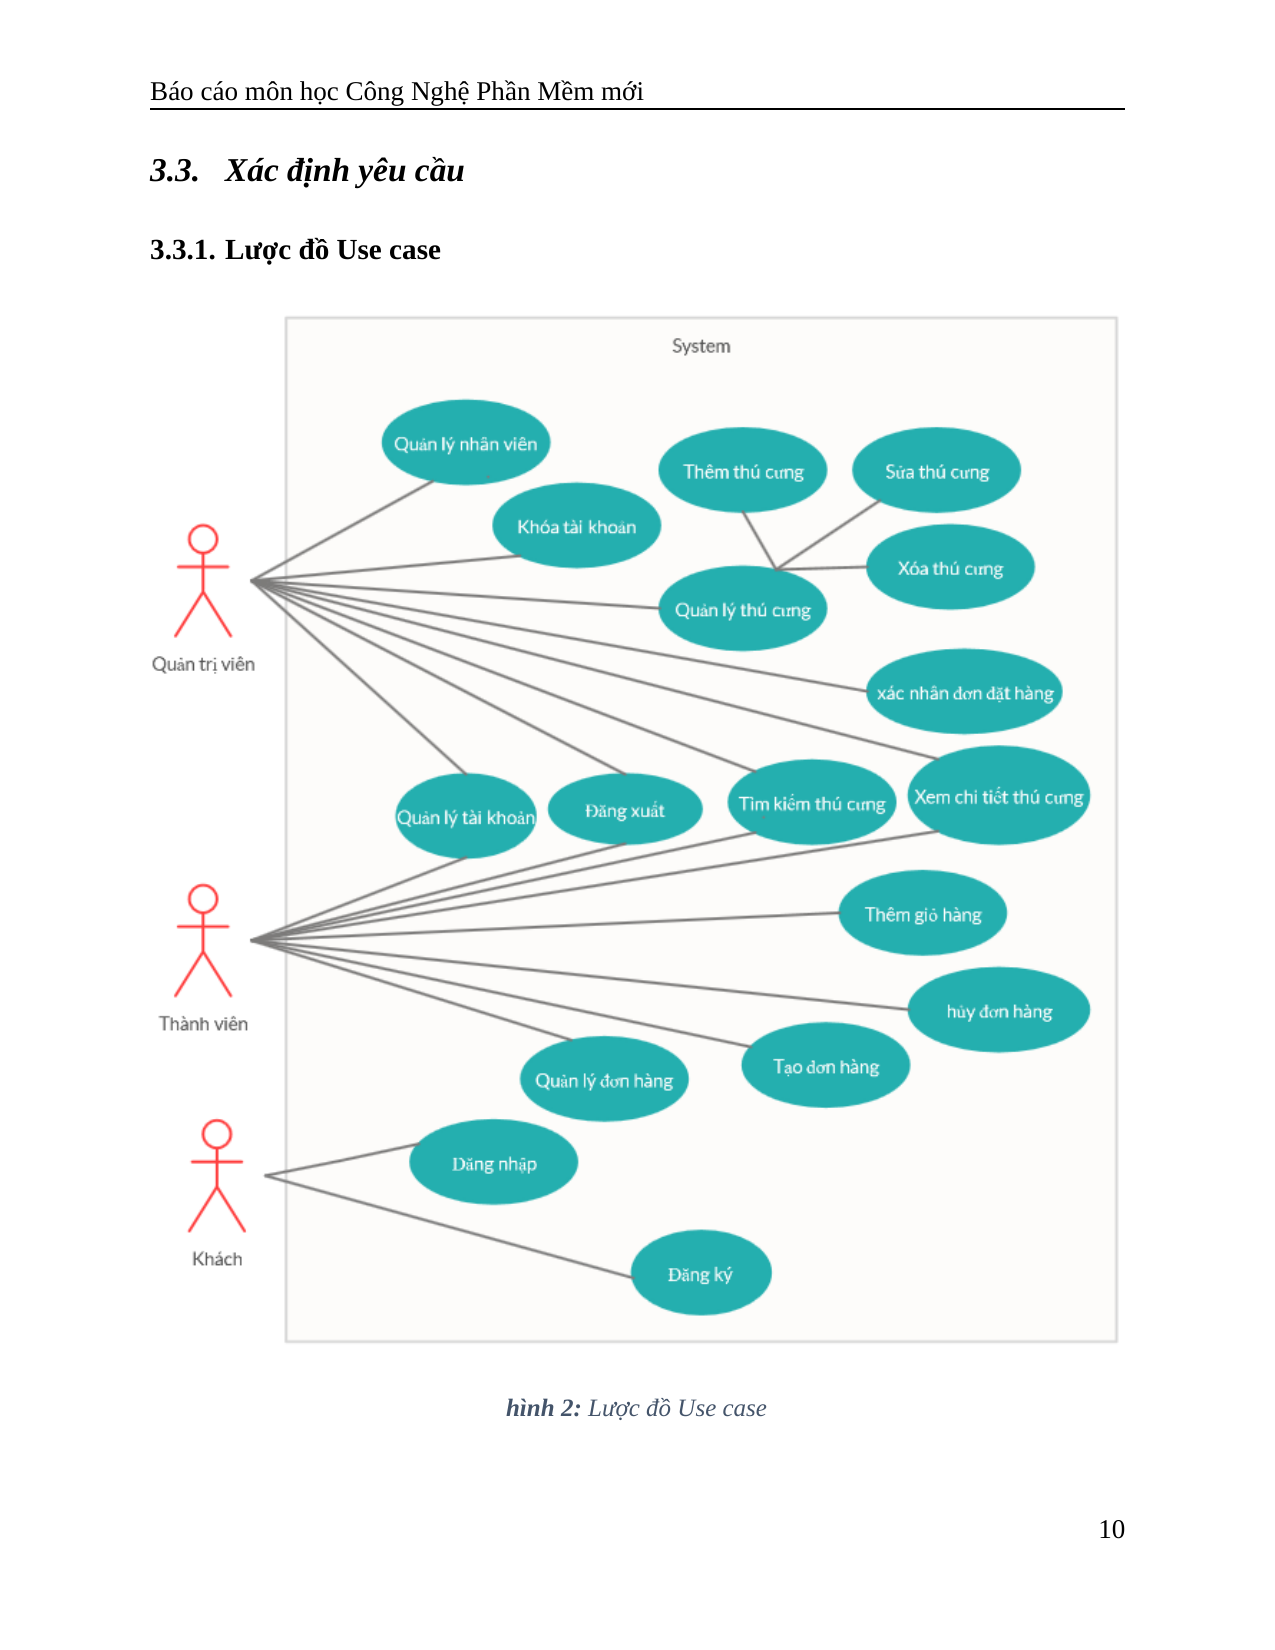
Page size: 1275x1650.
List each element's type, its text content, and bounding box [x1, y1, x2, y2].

picture [150, 307, 1125, 1353]
subtitle Xác định yêu cầu [150, 150, 1125, 188]
text hình 2: Lược đồ Use case [150, 1393, 1125, 1422]
subtitle Lược đồ Use case [150, 232, 1125, 266]
